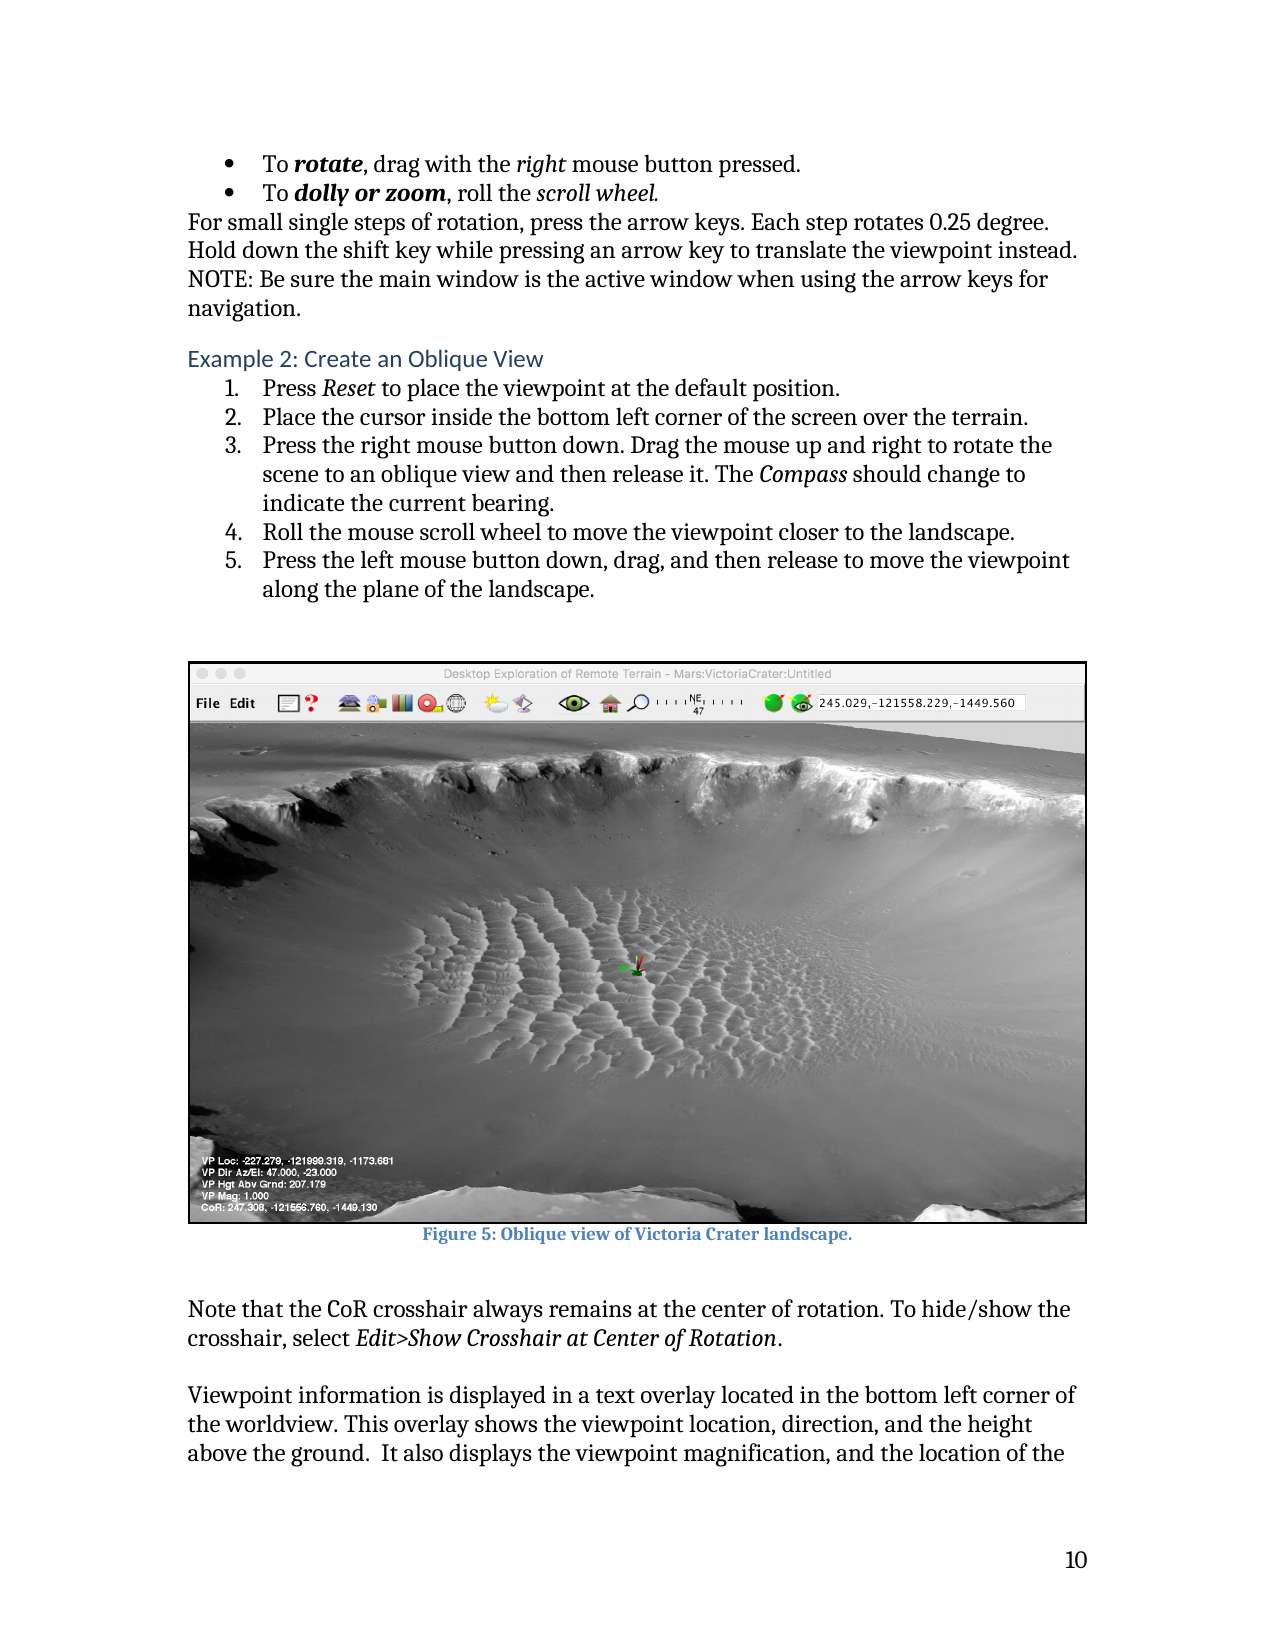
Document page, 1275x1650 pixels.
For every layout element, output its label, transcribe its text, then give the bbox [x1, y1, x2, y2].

text For small single steps of rotation, press the arrow keys. Each step rotates 0.25 degree. Hold down the shift key while pressing an arrow key to translate the viewpoint instead. NOTE: Be sure the main window is the active window when using the arrow keys for navigation. [187, 207, 1087, 322]
list To rotate, drag with the right mouse button pressed. [225, 150, 1087, 179]
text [187, 1381, 1087, 1467]
list Press the right mouse button down. Drag the mouse up and right to rotate the scene to an oblique view and then release it. The Compass should change to indicate the current bearing. [225, 431, 1087, 518]
picture [190, 664, 1085, 1222]
list Press Reset to place the viewpoint at the default position. [225, 374, 1087, 403]
subtitle Example 2: Create an Oblique View [187, 343, 1087, 374]
list Place the cursor inside the bottom left corner of the screen over the terrain. [225, 403, 1087, 431]
list Roll the mouse scroll wheel to move the viewpoint closer to the landscape. [225, 518, 1087, 546]
text Note that the CoR crosshair always remains at the center of rotation. To hide/show the crosshair, select Edit>Show Crosshair at Center of Rotation. [187, 1295, 1087, 1352]
list To dolly or zoom, roll the scroll wheel. [225, 179, 1087, 207]
list Press the left mouse button down, drag, and then release to move the viewpoint along the plane of the landscape. [225, 546, 1087, 604]
